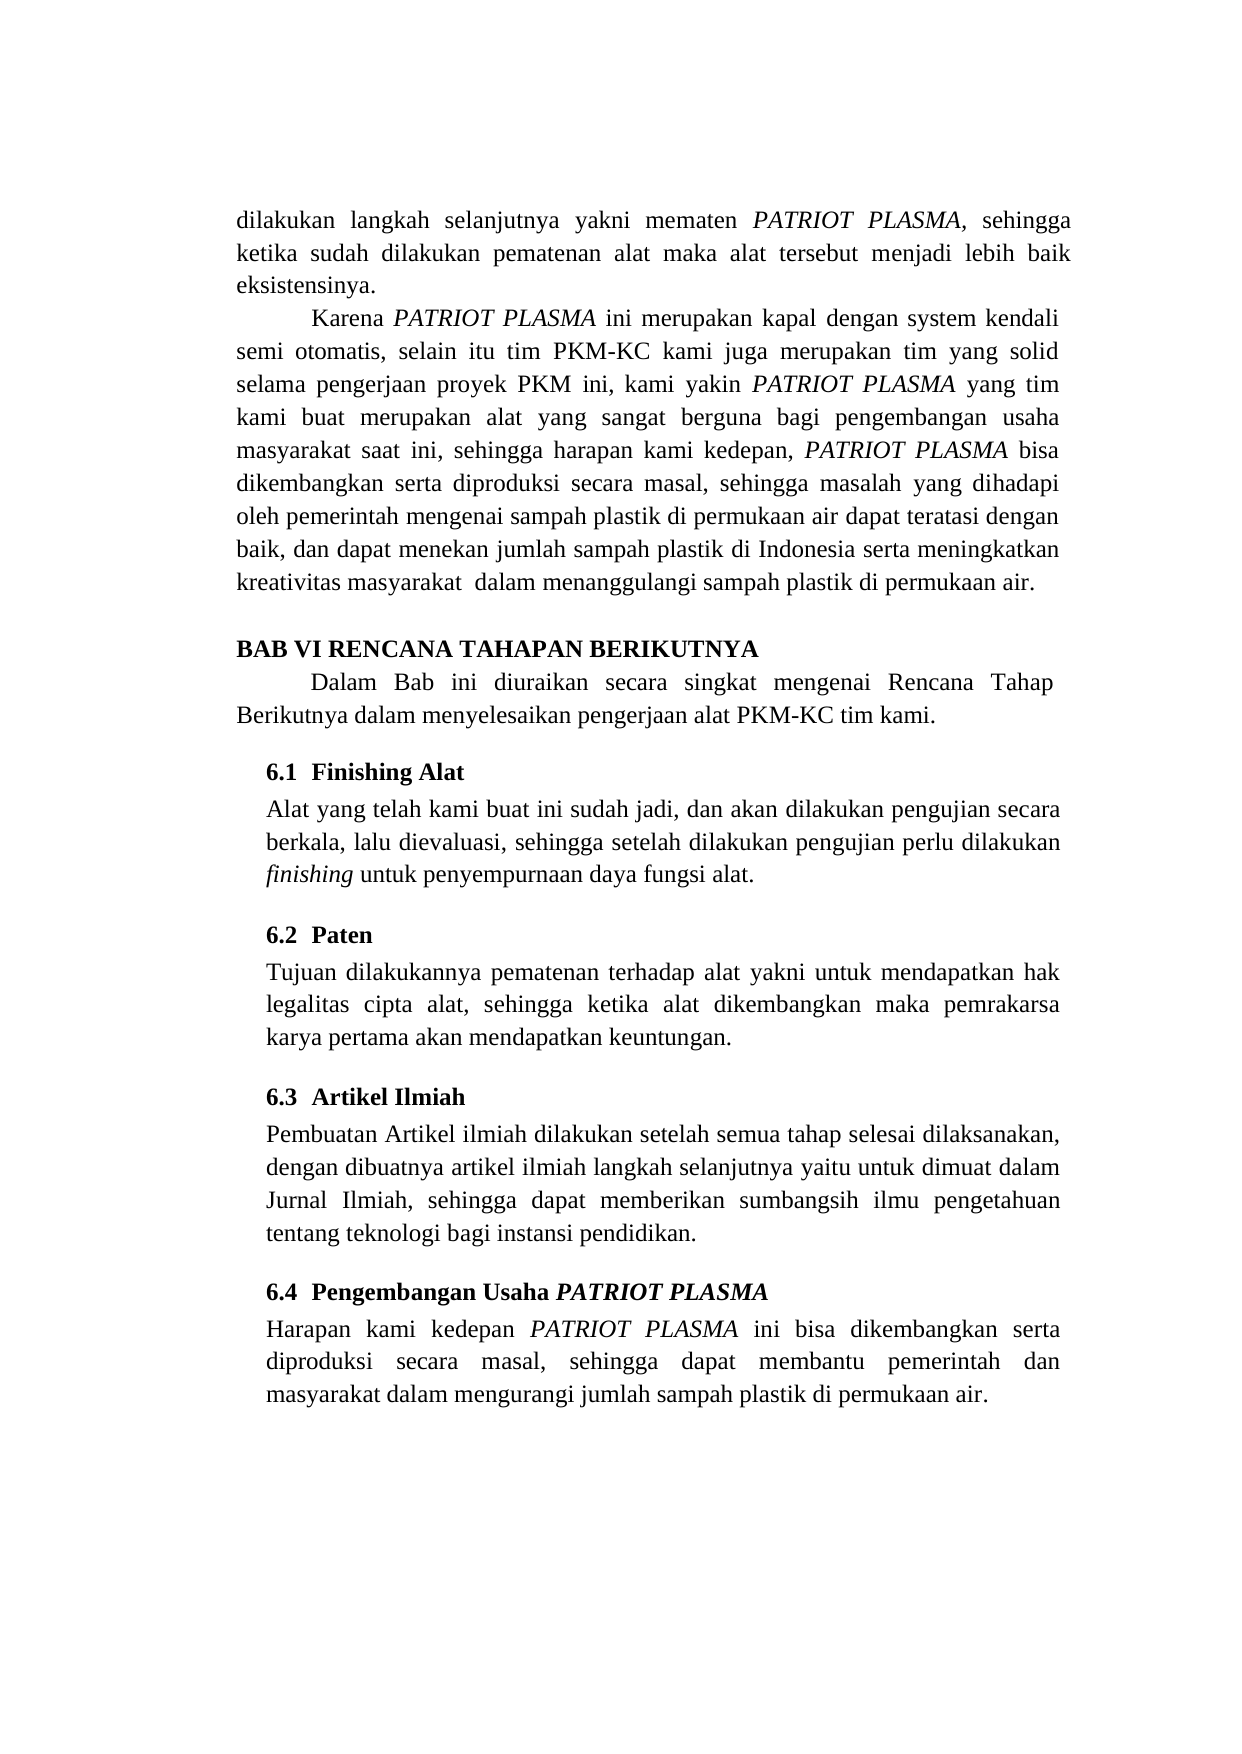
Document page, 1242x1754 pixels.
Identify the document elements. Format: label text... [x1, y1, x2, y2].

text 6.4 Pengembangan Usaha PATRIOT PLASMA [266, 1277, 775, 1305]
text Dalam Bab ini diuraikan secara singkat mengenai Rencana Tahap [310, 667, 1079, 695]
text Berikutnya dalam menyelesaikan pengerjaan alat PKM-KC tim kami. [236, 700, 941, 728]
text 6.3 Artikel Ilmiah [266, 1082, 472, 1111]
text Harapan kami kedepan PATRIOT PLASMA ini bisa dikembangkan serta diproduksi secara masal, sehingga dapat membantu pemerintah dan masyarakat dalam mengurangi jumlah sampah plastik di permukaan air. [266, 1314, 1060, 1408]
text Pembuatan Artikel ilmiah dilakukan setelah semua tahap selesai dilaksanakan, dengan dibuatnya artikel ilmiah langkah selanjutnya yaitu untuk dimuat dalam Jurnal Ilmiah, sehingga dapat memberikan sumbangsih ilmu pengetahuan tentang teknologi bagi instansi pendidikan. [266, 1119, 1060, 1247]
text 6.2 Paten [266, 920, 379, 949]
text dilakukan langkah selanjutnya yakni mematen PATRIOT PLASMA, sehingga ketika sudah dilakukan pematenan alat maka alat tersebut menjadi lebih baik eksistensinya. [236, 205, 1071, 299]
text BAB VI RENCANA TAHAPAN BERIKUTNYA [236, 634, 766, 662]
text Alat yang telah kami buat ini sudah jadi, dan akan dilakukan pengujian secara berkala, lalu dievaluasi, sehingga setelah dilakukan pengujian perlu dilakukan finishing untuk penyempurnaan daya fungsi alat. [266, 794, 1061, 888]
text Tujuan dilakukannya pematenan terhadap alat yakni untuk mendapatkan hak legalitas cipta alat, sehingga ketika alat dikembangkan maka pemrakarsa karya pertama akan mendapatkan keuntungan. [266, 957, 1060, 1051]
text Karena PATRIOT PLASMA ini merupakan kapal dengan system kendali semi otomatis, selain itu tim PKM-KC kami juga merupakan tim yang solid selama pengerjaan proyek PKM ini, kami yakin PATRIOT PLASMA yang tim kami buat merupakan alat yang sangat berguna bagi pengembangan usaha masyarakat saat ini, sehingga harapan kami kedepan, PATRIOT PLASMA bisa dikembangkan serta diproduksi secara masal, sehingga masalah yang dihadapi oleh pemerintah mengenai sampah plastik di permukaan air dapat teratasi dengan baik, dan dapat menekan jumlah sampah plastik di Indonesia serta meningkatkan kreativitas masyarakat dalam menanggulangi sampah plastik di permukaan air. [236, 303, 1059, 596]
text 6.1 Finishing Alat [266, 757, 471, 786]
